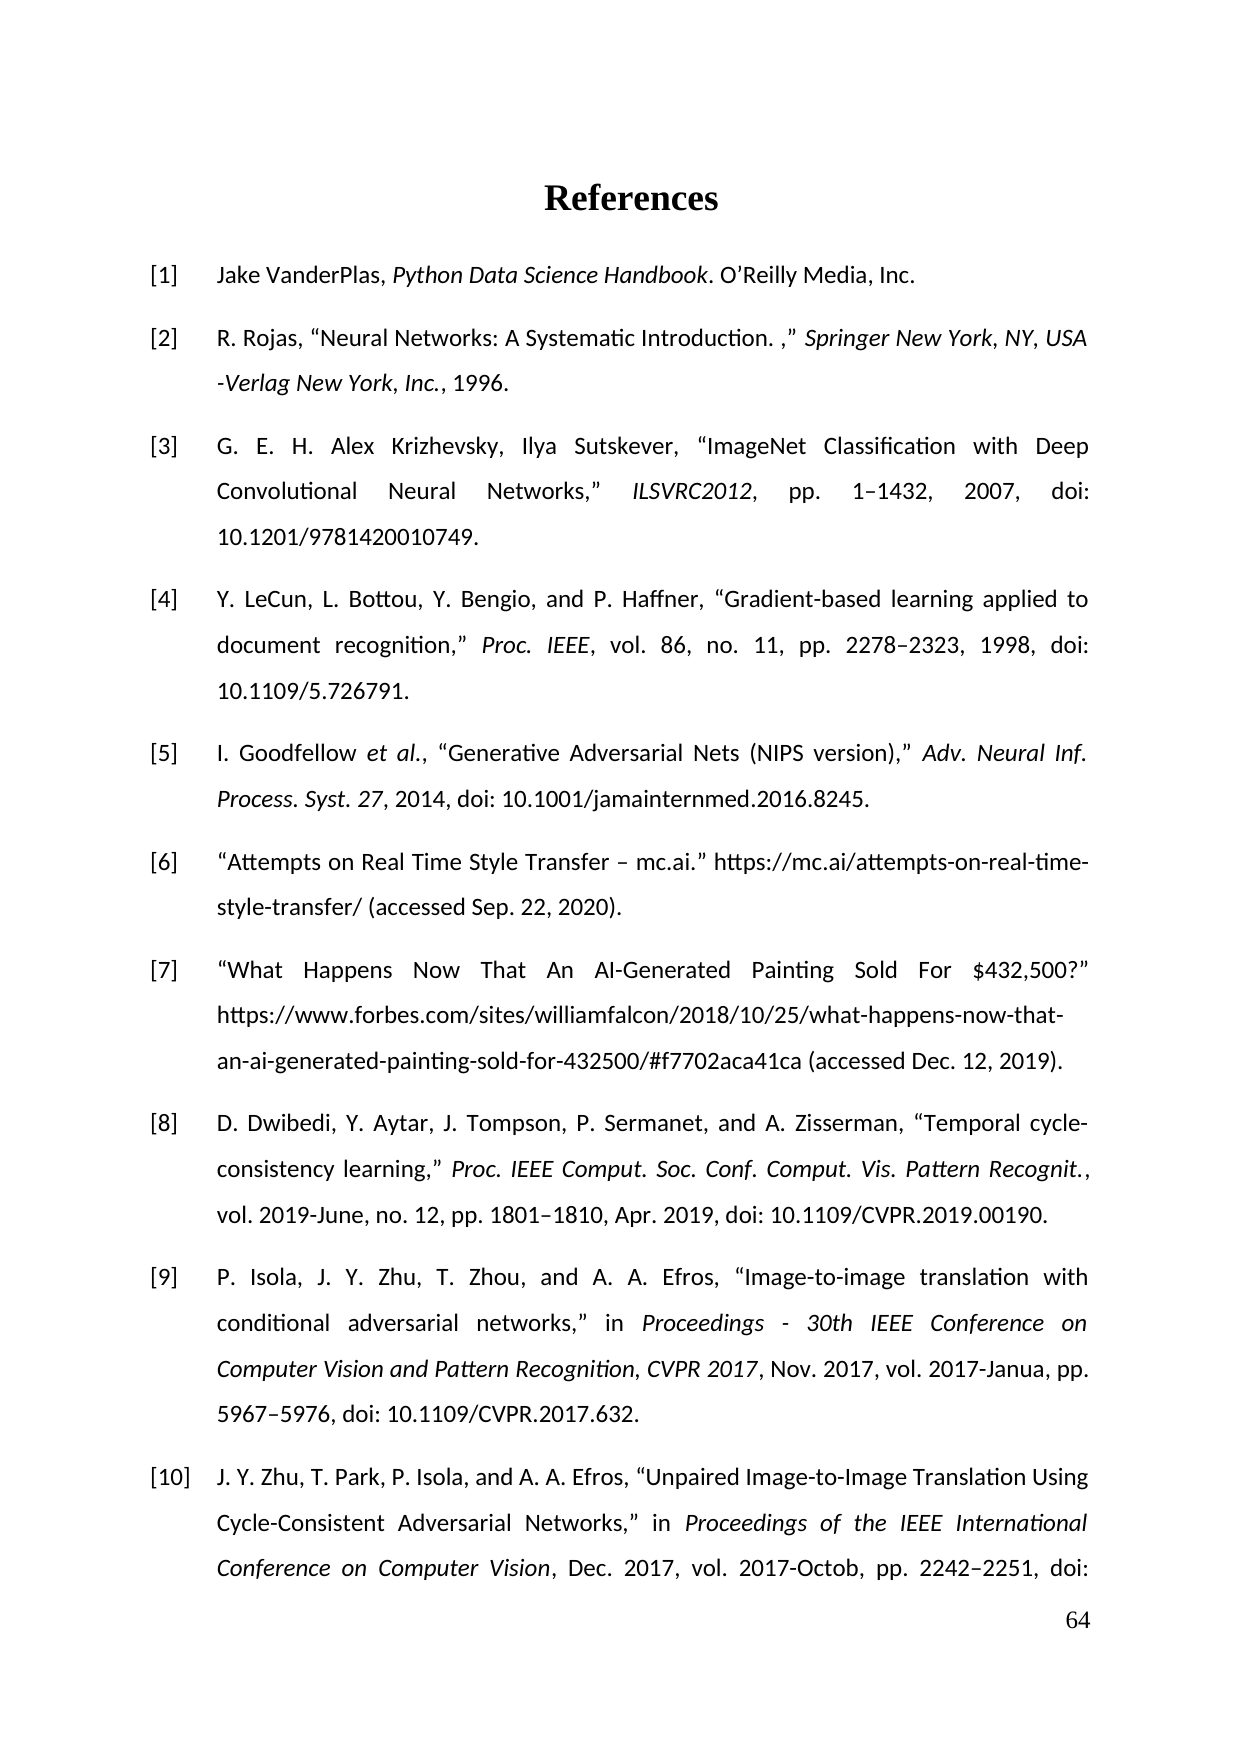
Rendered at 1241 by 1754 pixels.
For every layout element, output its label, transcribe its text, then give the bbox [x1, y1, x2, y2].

text [8] D. Dwibedi, Y. Aytar, J. Tompson, P. Sermanet, and A. Zisserman, “Temporal cycle-consistency learning,” Proc. IEEE Comput. Soc. Conf. Comput. Vis. Pattern Recognit., vol. 2019-June, no. 12, pp. 1801–1810, Apr. 2019, doi: 10.1109/CVPR.2019.00190. [150, 1108, 1090, 1229]
text [9] P. Isola, J. Y. Zhu, T. Zhou, and A. A. Efros, “Image-to-image translation with conditional adversarial networks,” in Proceedings - 30th IEEE Conference on Computer Vision and Pattern Recognition, CVPR 2017, Nov. 2017, vol. 2017-Janua, pp. 5967–5976, doi: 10.1109/CVPR.2017.632. [150, 1261, 1090, 1429]
text [2] R. Rojas, “Neural Networks: A Systematic Introduction. ,” Springer New York, NY, USA -Verlag New York, Inc., 1996. [150, 322, 1090, 398]
text [7] “What Happens Now That An AI-Generated Painting Sold For $432,500?” https://www.forbes.com/sites/williamfalcon/2018/10/25/what-happens-now-that-an-ai-generated-painting-sold-for-432500/#f7702aca41ca (accessed Dec. 12, 2019). [150, 954, 1090, 1076]
text [1] Jake VanderPlas, Python Data Science Handbook. O’Reilly Media, Inc. [150, 259, 1090, 290]
text [5] I. Goodfellow et al., “Generative Adversarial Nets (NIPS version),” Adv. Neural Inf. Process. Syst. 27, 2014, doi: 10.1001/jamainternmed.2016.8245. [150, 737, 1090, 814]
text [150, 1461, 1090, 1583]
text [4] Y. LeCun, L. Bottou, Y. Bengio, and P. Haffner, “Gradient-based learning applied to document recognition,” Proc. IEEE, vol. 86, no. 11, pp. 2278–2323, 1998, doi: 10.1109/5.726791. [150, 584, 1090, 706]
text [6] “Attempts on Real Time Style Transfer – mc.ai.” https://mc.ai/attempts-on-real-time-style-transfer/ (accessed Sep. 22, 2020). [150, 846, 1090, 922]
text [3] G. E. H. Alex Krizhevsky, Ilya Sutskever, “ImageNet Classification with Deep Convolutional Neural Networks,” ILSVRC2012, pp. 1–1432, 2007, doi: 10.1201/9781420010749. [150, 430, 1090, 552]
subtitle References [150, 175, 1112, 218]
